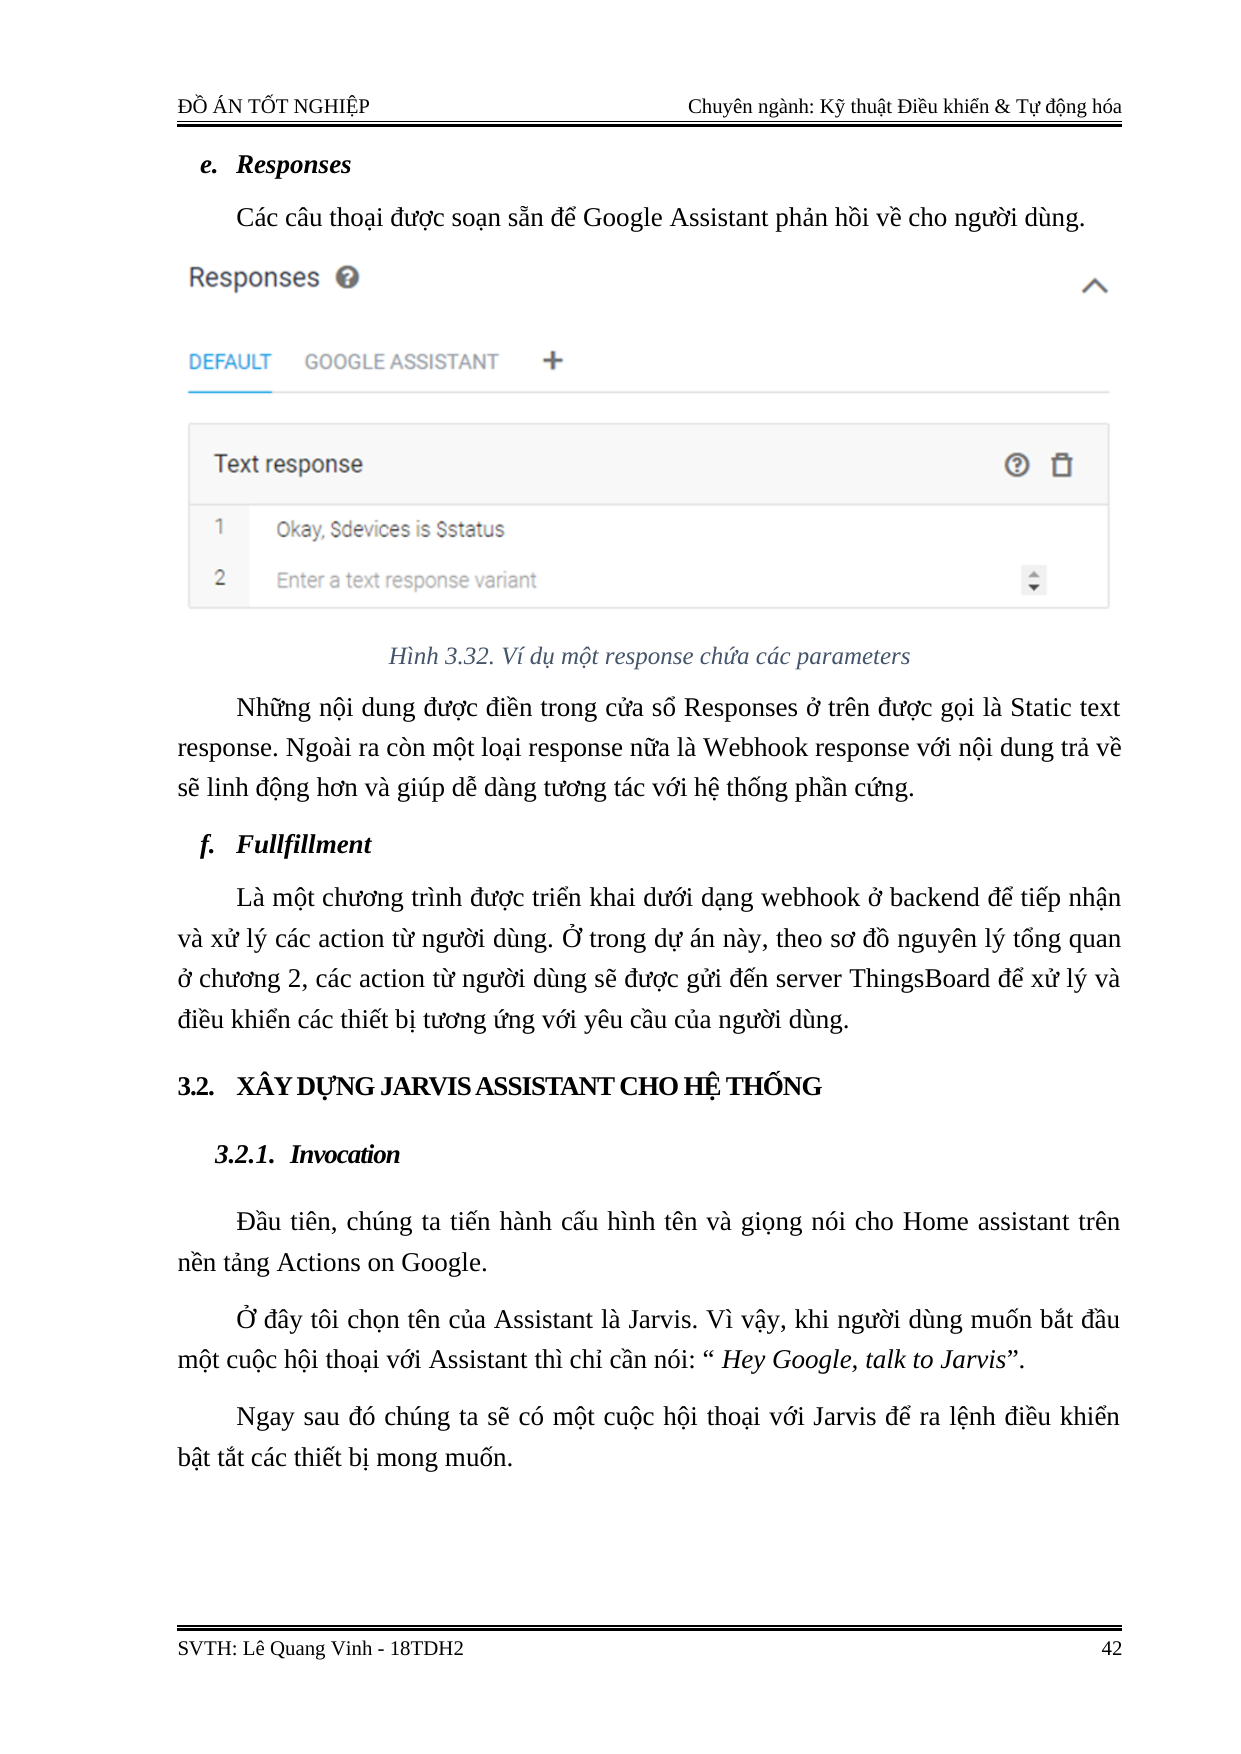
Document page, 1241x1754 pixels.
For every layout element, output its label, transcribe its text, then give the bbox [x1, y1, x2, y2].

text Ngay sau đó chúng ta sẽ có một cuộc hội thoại với Jarvis để ra lệnh điều khiển bật tắt các thiết bị mong muốn. [177, 1400, 1122, 1472]
text Ở đây tôi chọn tên của Assistant là Jarvis. Vì vậy, khi người dùng muốn bắt đầu một cuộc hội thoại với Assistant thì chỉ cần nói: “ Hey Google, talk to Jarvis”. [177, 1303, 1122, 1374]
subtitle Xây dựng Jarvis assistant cho hệ thống [177, 1070, 1122, 1101]
text Các câu thoại được soạn sẵn để Google Assistant phản hồi về cho người dùng. [177, 201, 1122, 232]
text Responses [200, 148, 1122, 179]
text Là một chương trình được triển khai dưới dạng webhook ở backend để tiếp nhận và xử lý các action từ người dùng. Ở trong dự án này, theo sơ đồ nguyên lý tổng quan ở chương 2, các action từ người dùng sẽ được gửi đến server ThingsBoard để xử lý và điều khiển các thiết bị tương ứng với yêu cầu của người dùng. [177, 882, 1122, 1034]
picture [177, 257, 1123, 616]
text Đầu tiên, chúng ta tiến hành cấu hình tên và giọng nói cho Home assistant trên nền tảng Actions on Google. [177, 1205, 1122, 1277]
subtitle Invocation [215, 1138, 1122, 1169]
text Những nội dung được điền trong cửa sổ Responses ở trên được gọi là Static text response. Ngoài ra còn một loại response nữa là Webhook response với nội dung trả về sẽ linh động hơn và giúp dễ dàng tương tác với hệ thống phần cứng. [177, 691, 1122, 803]
text Fullfillment [200, 829, 1122, 860]
